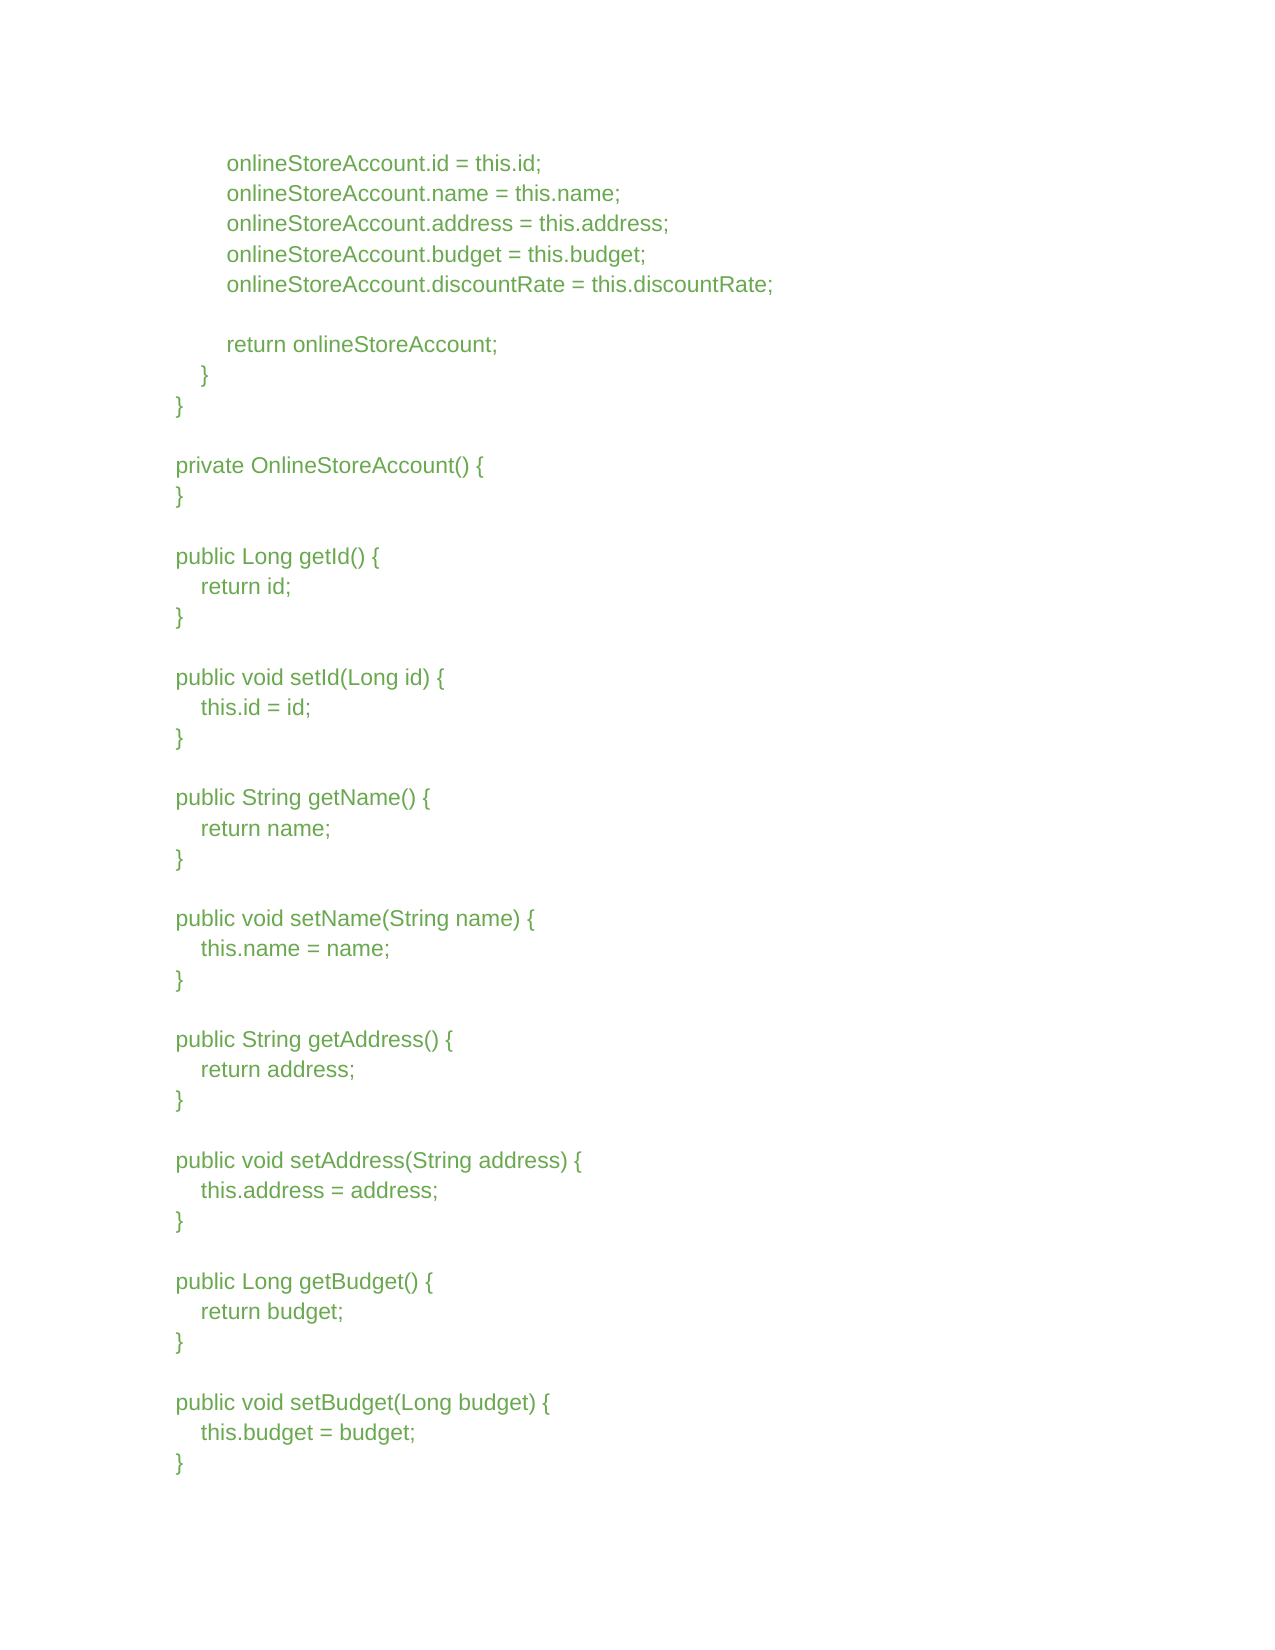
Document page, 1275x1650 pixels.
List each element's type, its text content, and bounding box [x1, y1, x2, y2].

text } [150, 392, 1125, 418]
text public void setBudget(Long budget) { [150, 1388, 1125, 1415]
text onlineStoreAccount.budget = this.budget; [150, 241, 1125, 267]
text } [150, 1449, 1125, 1475]
text } [150, 482, 1125, 509]
text return budget; [150, 1298, 1125, 1324]
text private OnlineStoreAccount() { [150, 452, 1125, 478]
text return id; [150, 573, 1125, 599]
text public Long getBudget() { [150, 1268, 1125, 1294]
text } [150, 1328, 1125, 1354]
text } [150, 845, 1125, 871]
text public String getAddress() { [150, 1026, 1125, 1052]
text } [150, 361, 1125, 388]
text this.id = id; [150, 694, 1125, 720]
text return onlineStoreAccount; [150, 331, 1125, 358]
text this.budget = budget; [150, 1419, 1125, 1445]
text return name; [150, 814, 1125, 841]
text return address; [150, 1056, 1125, 1083]
text onlineStoreAccount.discountRate = this.discountRate; [150, 271, 1125, 297]
text } [150, 1207, 1125, 1234]
text } [150, 966, 1125, 992]
text this.address = address; [150, 1177, 1125, 1203]
text } [150, 724, 1125, 750]
text } [150, 1086, 1125, 1113]
text onlineStoreAccount.name = this.name; [150, 180, 1125, 207]
text onlineStoreAccount.address = this.address; [150, 210, 1125, 237]
text public void setAddress(String address) { [150, 1147, 1125, 1173]
text onlineStoreAccount.id = this.id; [150, 150, 1125, 176]
text public String getName() { [150, 784, 1125, 811]
text public void setId(Long id) { [150, 663, 1125, 690]
text public void setName(String name) { [150, 905, 1125, 932]
text this.name = name; [150, 935, 1125, 962]
text } [150, 603, 1125, 629]
text public Long getId() { [150, 543, 1125, 569]
